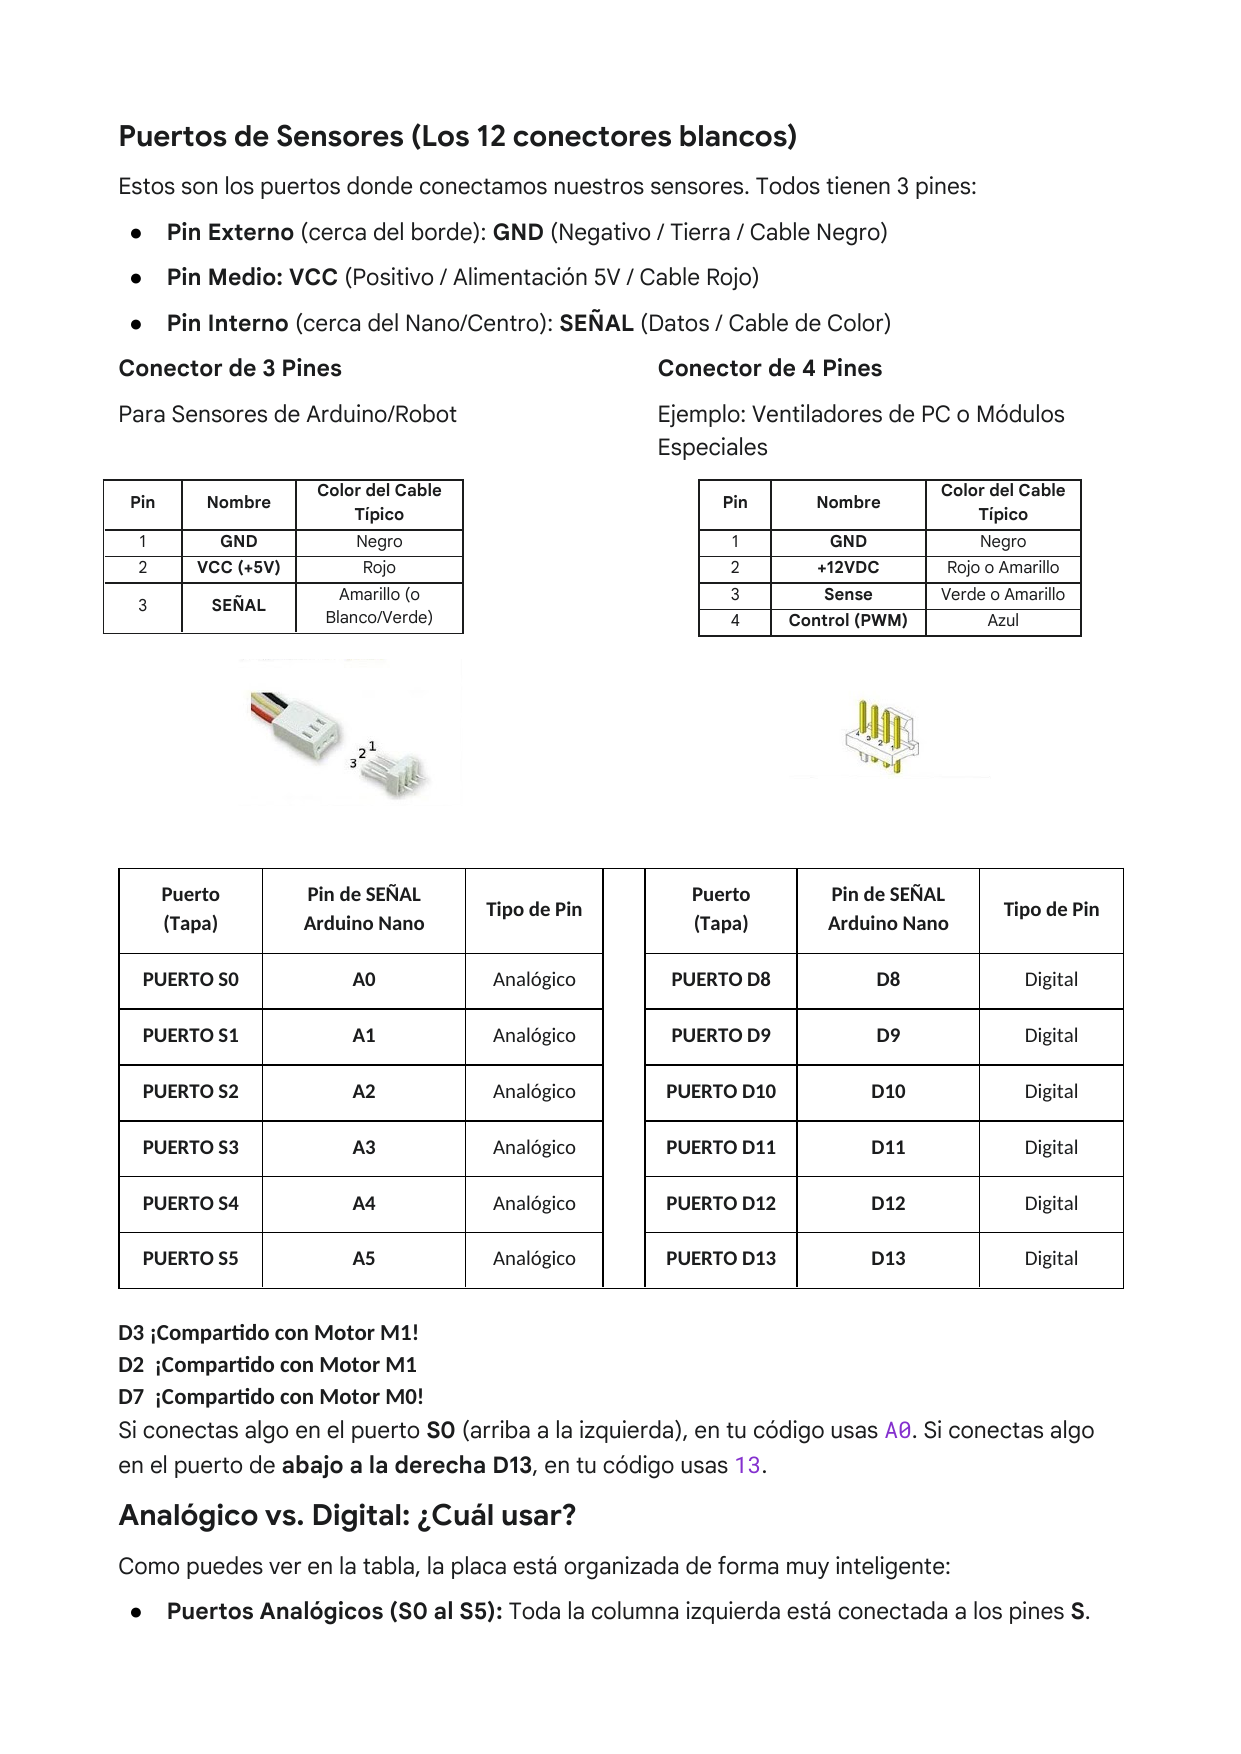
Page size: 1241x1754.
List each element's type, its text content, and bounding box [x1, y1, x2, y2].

table_cell PUERTO S4 [120, 1177, 262, 1232]
text Estos son los puertos donde conectamos nuestros sensores. Todos tienen 3 pines: [118, 172, 1122, 201]
text D3 ¡Compartido con Motor M1! [118, 1318, 1122, 1346]
picture [238, 659, 463, 806]
text Si conectas algo en el puerto S0 (arriba a la izquierda), en tu código usas A0. Si conectas algo en el puerto de abajo a la derecha D13, en tu código usas 13. [118, 1415, 1122, 1480]
table_cell 2 [104, 557, 181, 582]
table_cell D8 [798, 954, 979, 1008]
table_cell PUERTO S0 [120, 954, 262, 1008]
table_cell 4 [700, 610, 770, 635]
table_cell GND [772, 531, 925, 556]
table_cell PUERTO S5 [120, 1233, 262, 1287]
subtitle Analógico vs. Digital: ¿Cuál usar? [118, 1497, 1122, 1534]
table_header Color del Cable Típico [297, 481, 462, 529]
table_cell PUERTO D13 [646, 1233, 796, 1287]
table_cell A5 [263, 1233, 465, 1287]
picture [789, 682, 991, 779]
table_cell Amarillo (o Blanco/Verde) [297, 584, 462, 632]
table_cell Control (PWM) [772, 610, 925, 635]
table_header Nombre [772, 481, 925, 529]
table_cell A3 [263, 1122, 465, 1176]
table_cell Negro [927, 531, 1080, 556]
table_cell PUERTO D11 [646, 1122, 796, 1176]
table_header Nombre [183, 481, 295, 529]
table_cell A4 [263, 1177, 465, 1232]
table_cell VCC (+5V) [183, 557, 295, 582]
table_cell Rojo o Amarillo [927, 557, 1080, 582]
text Como puedes ver en la tabla, la placa está organizada de forma muy inteligente: [118, 1552, 1122, 1581]
table_cell Analógico [466, 1177, 602, 1232]
table_cell Digital [980, 954, 1123, 1008]
table_cell +12VDC [772, 557, 925, 582]
table_header Pin de SEÑAL Arduino Nano [263, 869, 465, 952]
list Pin Interno (cerca del Nano/Centro): SEÑAL (Datos / Cable de Color) [129, 309, 1122, 338]
table_cell Negro [297, 531, 462, 556]
table_header Color del Cable Típico [927, 481, 1080, 529]
table_header Puerto (Tapa) [646, 869, 796, 952]
table_cell A0 [263, 954, 465, 1008]
table_header Tipo de Pin [980, 869, 1123, 952]
text D2 ¡Compartido con Motor M1 [118, 1350, 1122, 1378]
table_cell Digital [980, 1233, 1123, 1287]
table_cell D12 [798, 1177, 979, 1232]
table_cell Digital [980, 1122, 1123, 1176]
table_cell SEÑAL [183, 584, 295, 632]
table_cell Digital [980, 1066, 1123, 1120]
table_header Tipo de Pin [466, 869, 602, 952]
text Conector de 3 Pines [118, 354, 582, 383]
table_cell PUERTO D10 [646, 1066, 796, 1120]
table_cell PUERTO S3 [120, 1122, 262, 1176]
list Pin Externo (cerca del borde): GND (Negativo / Tierra / Cable Negro) [129, 218, 1122, 247]
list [129, 1597, 1122, 1626]
table_header Pin [700, 481, 770, 529]
table_cell PUERTO D8 [646, 954, 796, 1008]
table_cell Digital [980, 1010, 1123, 1064]
table_cell Rojo [297, 557, 462, 582]
table_header Puerto (Tapa) [120, 869, 262, 952]
table_cell Sense [772, 584, 925, 608]
table_cell Analógico [466, 1066, 602, 1120]
table_cell A2 [263, 1066, 465, 1120]
text D7 ¡Compartido con Motor M0! [118, 1382, 1122, 1411]
table_cell 2 [700, 557, 770, 582]
table_cell D13 [798, 1233, 979, 1287]
table_cell Azul [927, 610, 1080, 635]
table_cell Analógico [466, 1010, 602, 1064]
table_cell Analógico [466, 1233, 602, 1287]
table_cell D10 [798, 1066, 979, 1120]
table_cell Analógico [466, 954, 602, 1008]
table_cell D11 [798, 1122, 979, 1176]
table_cell 1 [104, 530, 181, 556]
table_cell PUERTO D12 [646, 1177, 796, 1232]
table_cell D9 [798, 1010, 979, 1064]
table_header Pin [104, 481, 181, 529]
table_cell Digital [980, 1177, 1123, 1232]
table_cell Verde o Amarillo [927, 584, 1080, 608]
table_cell PUERTO S2 [120, 1066, 262, 1120]
table_cell 3 [700, 584, 770, 608]
table_cell PUERTO S1 [120, 1010, 262, 1064]
table_cell GND [183, 531, 295, 556]
text Ejemplo: Ventiladores de PC o Módulos Especiales [657, 400, 1122, 462]
text Para Sensores de Arduino/Robot [118, 400, 582, 429]
table_header [604, 869, 644, 1287]
table_cell 1 [700, 531, 770, 556]
text Conector de 4 Pines [657, 354, 1122, 383]
table_cell Analógico [466, 1122, 602, 1176]
subtitle Puertos de Sensores (Los 12 conectores blancos) [118, 118, 1122, 154]
table_cell PUERTO D9 [646, 1010, 796, 1064]
table_header Pin de SEÑAL Arduino Nano [798, 869, 979, 952]
list Pin Medio: VCC (Positivo / Alimentación 5V / Cable Rojo) [129, 263, 1122, 292]
table_cell A1 [263, 1010, 465, 1064]
table_cell 3 [104, 583, 181, 632]
